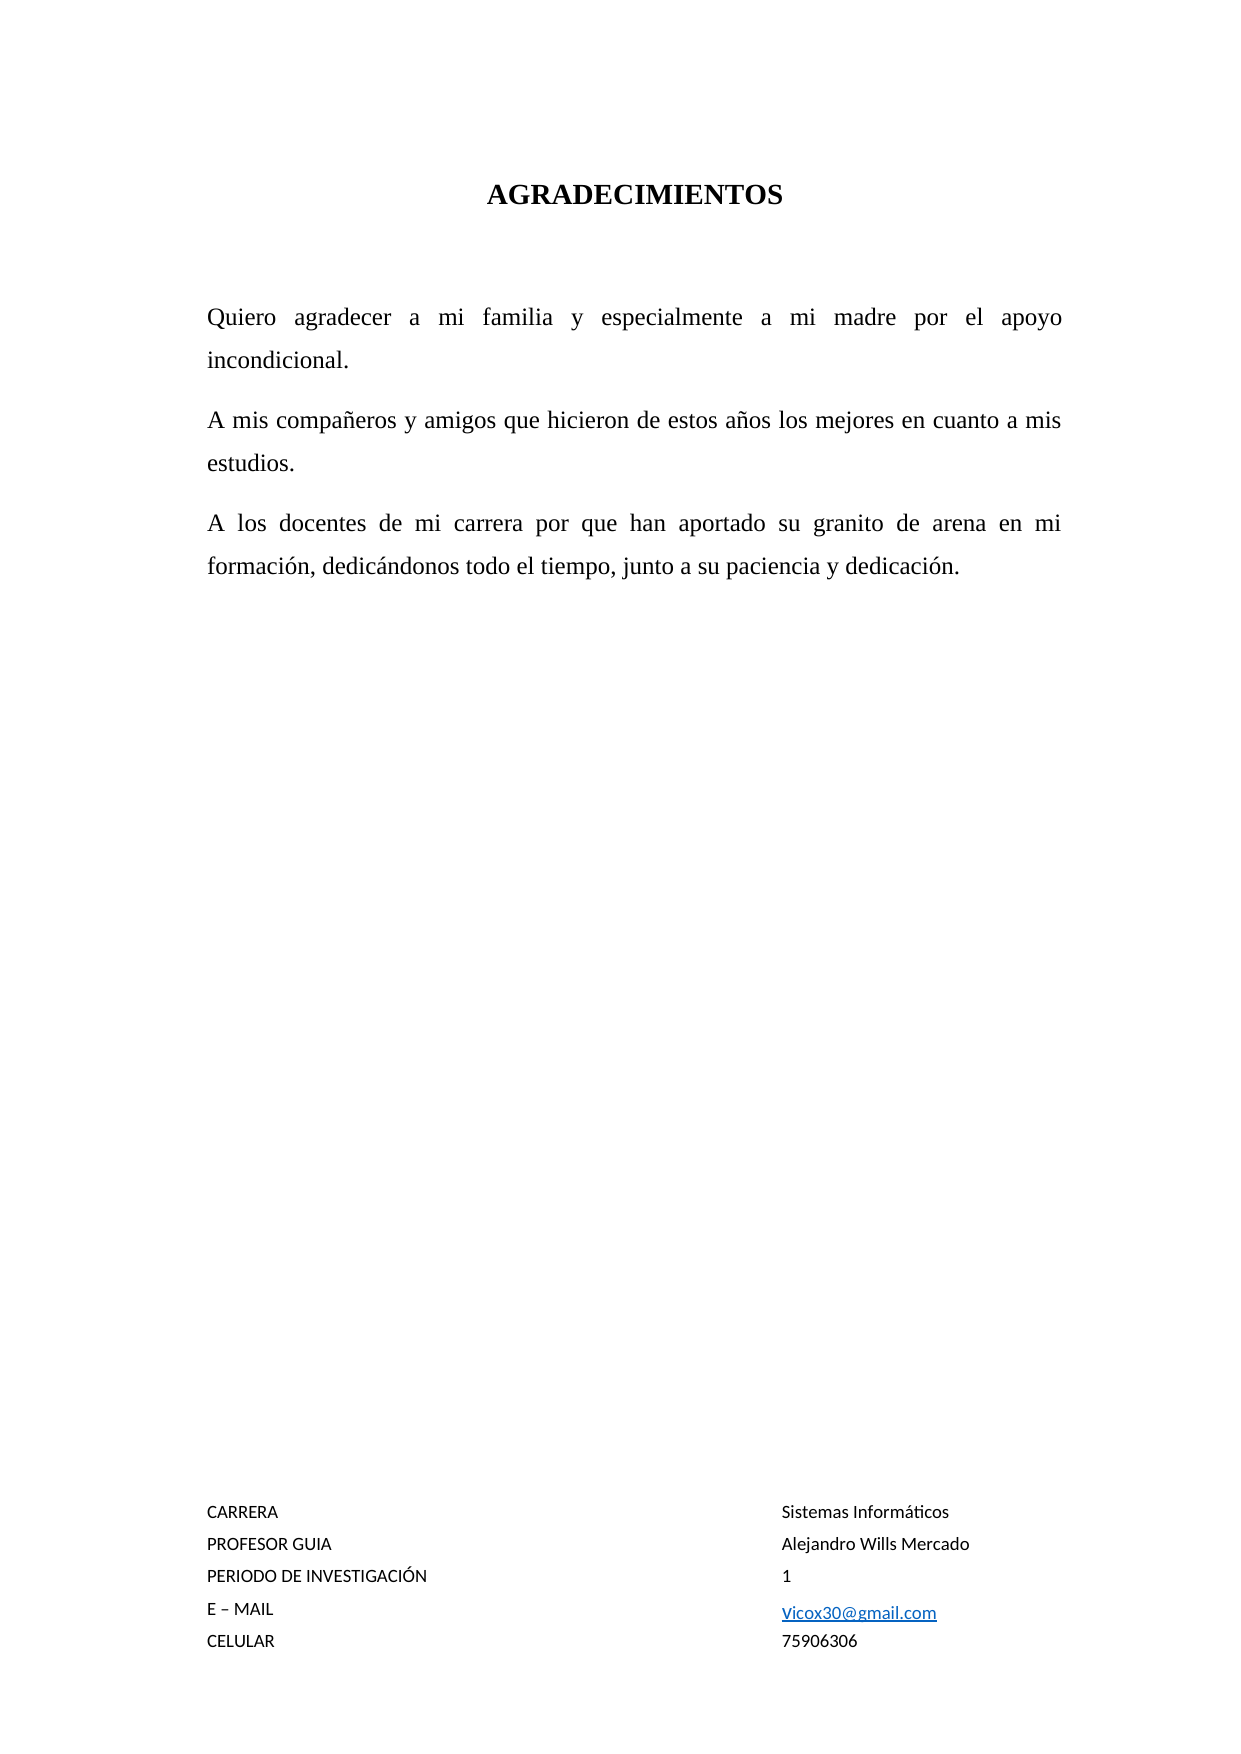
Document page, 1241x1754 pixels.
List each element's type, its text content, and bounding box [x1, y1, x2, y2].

text A los docentes de mi carrera por que han aportado su granito de arena en mi formación, dedicándonos todo el tiempo, junto a su paciencia y dedicación. [207, 508, 1063, 580]
text AGRADECIMIENTOS [207, 177, 1063, 211]
text A mis compañeros y amigos que hicieron de estos años los mejores en cuanto a mis estudios. [207, 405, 1063, 477]
text Quiero agradecer a mi familia y especialmente a mi madre por el apoyo incondicional. [207, 302, 1063, 374]
